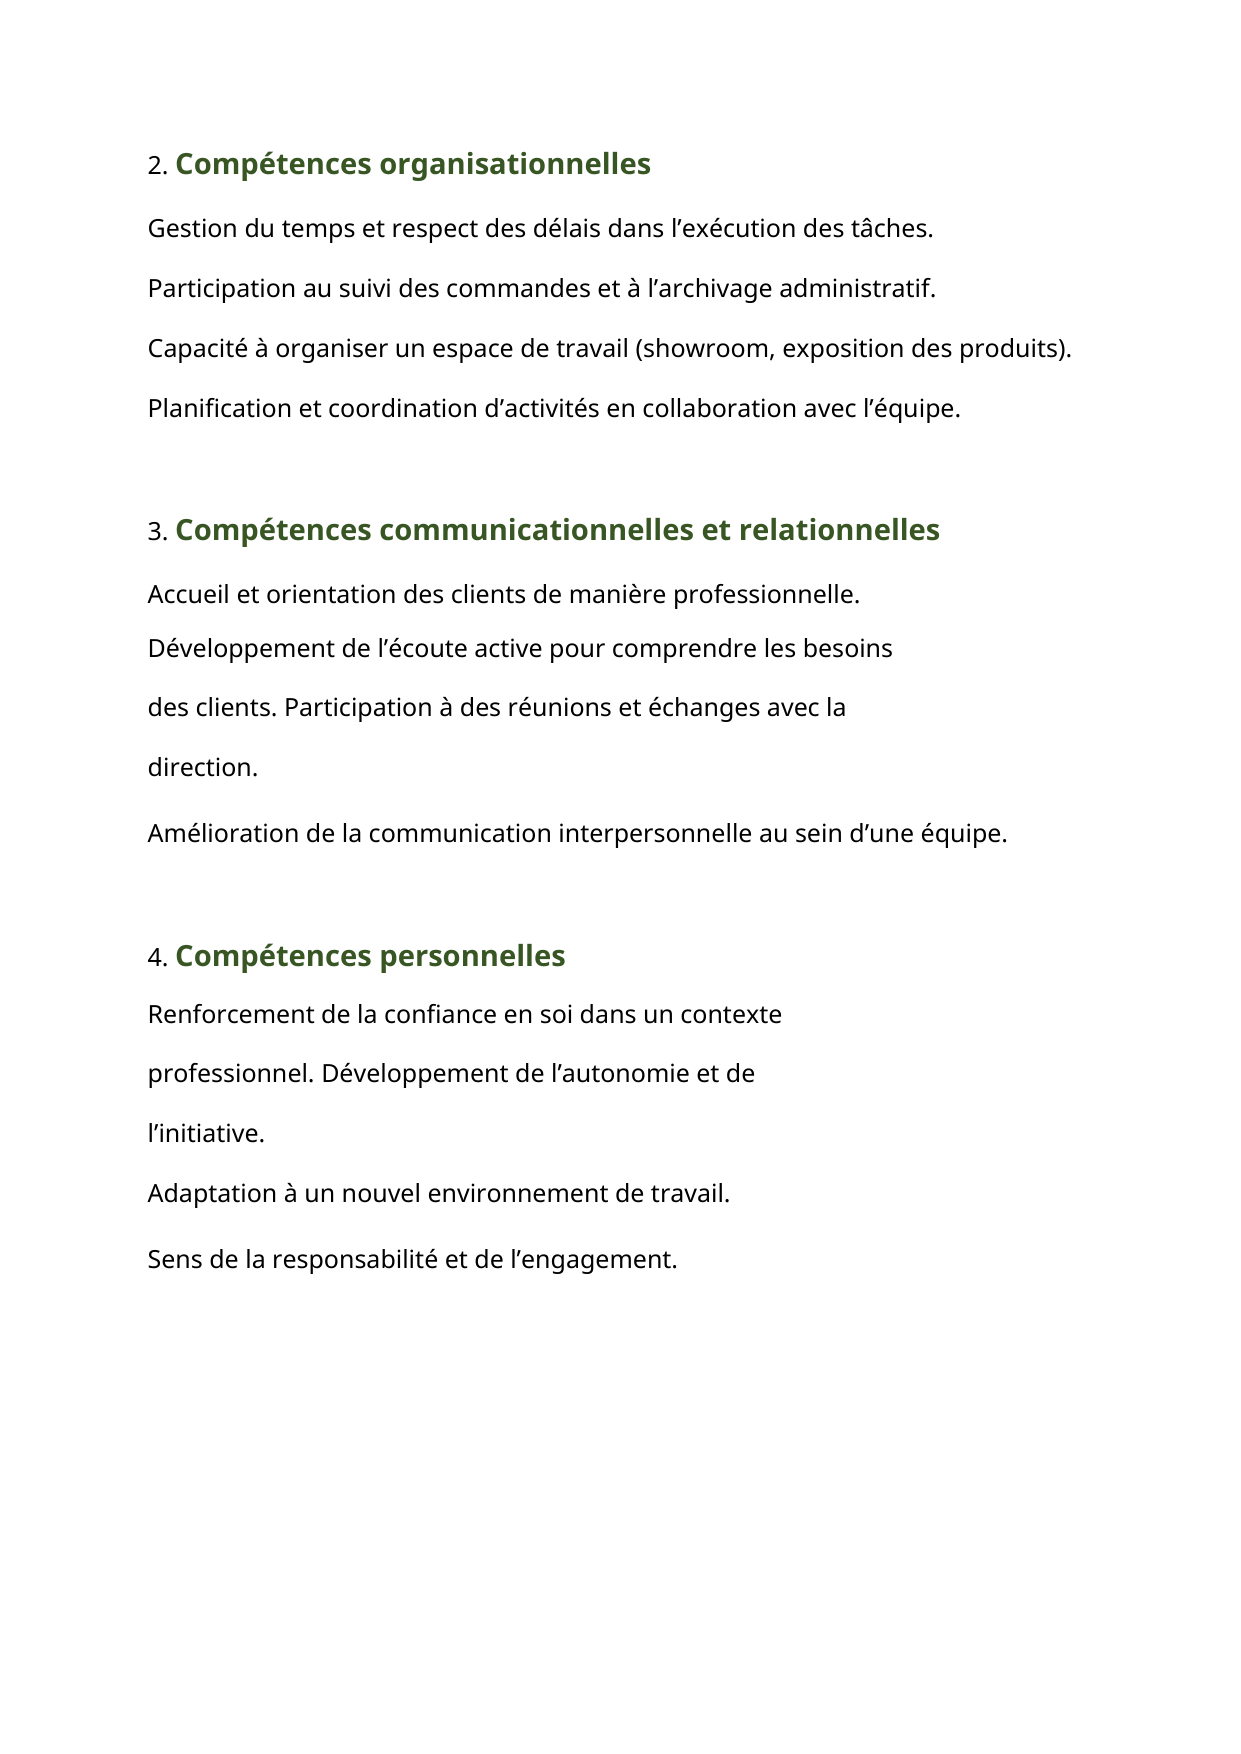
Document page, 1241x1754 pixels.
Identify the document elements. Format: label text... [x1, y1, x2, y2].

text 3. Compétences communicationnelles et relationnelles [147, 515, 1090, 547]
text Accueil et orientation des clients de manière professionnelle. [147, 582, 1090, 609]
text 4. Compétences personnelles [147, 941, 1090, 973]
text Développement de l’écoute active pour comprendre les besoins des clients. Participation à des réunions et échanges avec la direction. [147, 609, 910, 788]
text Gestion du temps et respect des délais dans l’exécution des tâches. [147, 215, 1090, 243]
text Participation au suivi des commandes et à l’archivage administratif. [147, 275, 1090, 303]
text Renforcement de la confiance en soi dans un contexte professionnel. Développement de l’autonomie et de l’initiative. Adaptation à un nouvel environnement de travail. [147, 975, 850, 1214]
text 2. Compétences organisationnelles [147, 149, 1090, 181]
text Capacité à organiser un espace de travail (showroom, exposition des produits). [147, 335, 1090, 363]
text Amélioration de la communication interpersonnelle au sein d’une équipe. [147, 821, 1090, 848]
text Planification et coordination d’activités en collaboration avec l’équipe. [147, 395, 1090, 423]
text Sens de la responsabilité et de l’engagement. [147, 1246, 1090, 1274]
